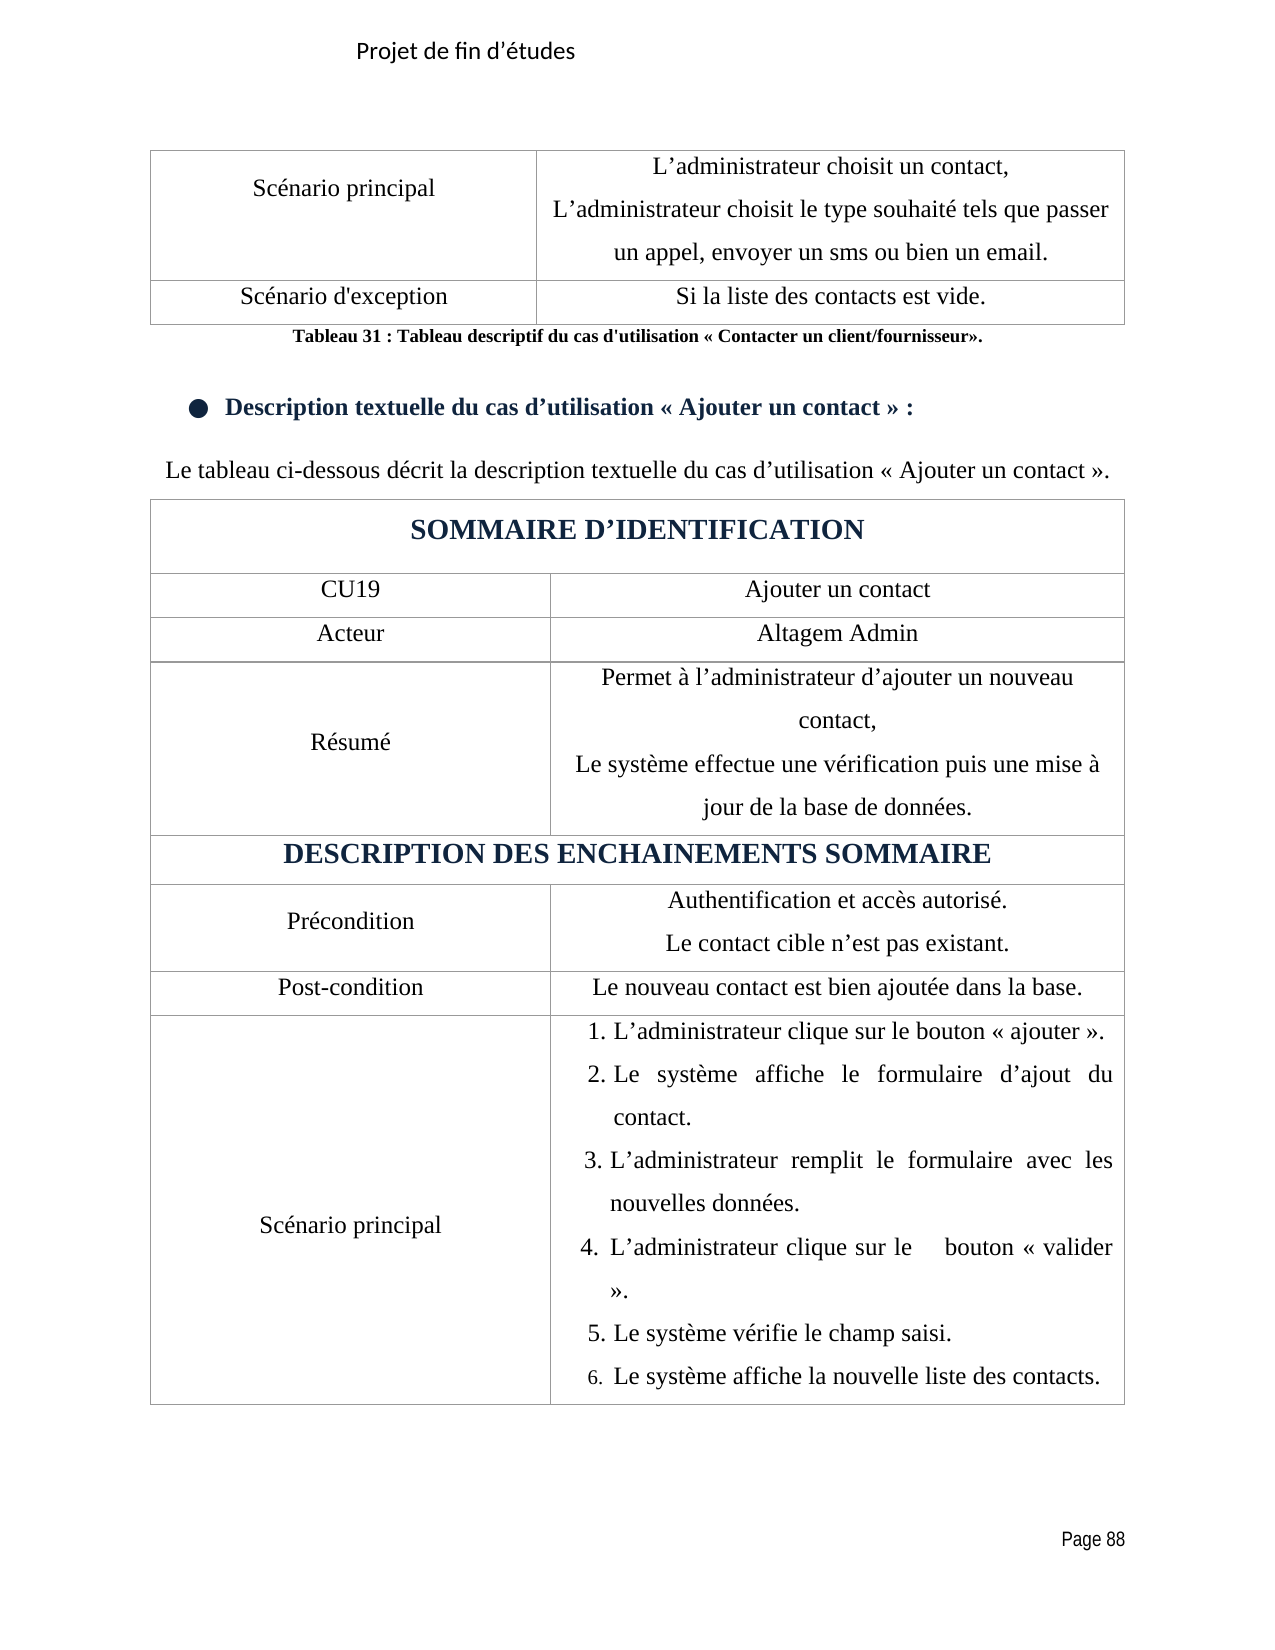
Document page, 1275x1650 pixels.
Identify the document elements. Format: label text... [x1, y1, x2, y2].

table_cell CU19 [151, 574, 550, 617]
table_cell Acteur [151, 618, 550, 661]
table_cell Scénario principal [151, 1016, 550, 1404]
table_cell Ajouter un contact [551, 574, 1124, 617]
table_cell Scénario d'exception [151, 281, 536, 324]
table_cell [537, 151, 1124, 280]
table_cell DESCRIPTION DES ENCHAINEMENTS SOMMAIRE [151, 836, 1124, 884]
table_cell L’administrateur clique sur le bouton « ajouter ». Le système affiche le formulaire d’ajout du contact. L’administrateur remplit le formulaire avec les nouvelles données. L’administrateur clique sur le bouton « valider ». Le système vérifie le champ saisi. Le système affiche la nouvelle liste des contacts. [551, 1016, 1124, 1404]
table_cell Scénario principal [151, 151, 536, 280]
list Description textuelle du cas d’utilisation « Ajouter un contact » : [187, 378, 1125, 430]
text Tableau 31 : Tableau descriptif du cas d'utilisation « Contacter un client/fournisseur». [150, 325, 1125, 347]
table_cell Si la liste des contacts est vide. [537, 281, 1124, 324]
table_header SOMMAIRE D’IDENTIFICATION [151, 500, 1124, 573]
table_cell Permet à l’administrateur d’ajouter un nouveau contact, Le système effectue une vérification puis une mise à jour de la base de données. [551, 663, 1124, 835]
table_cell Le nouveau contact est bien ajoutée dans la base. [551, 972, 1124, 1015]
table_cell Post-condition [151, 972, 550, 1015]
text Le tableau ci-dessous décrit la description textuelle du cas d’utilisation « Ajouter un contact ». [150, 455, 1125, 484]
table_cell Altagem Admin [551, 618, 1124, 661]
table_cell Précondition [151, 885, 550, 971]
table_cell Authentification et accès autorisé. Le contact cible n’est pas existant. [551, 885, 1124, 971]
table_cell Résumé [151, 663, 550, 835]
